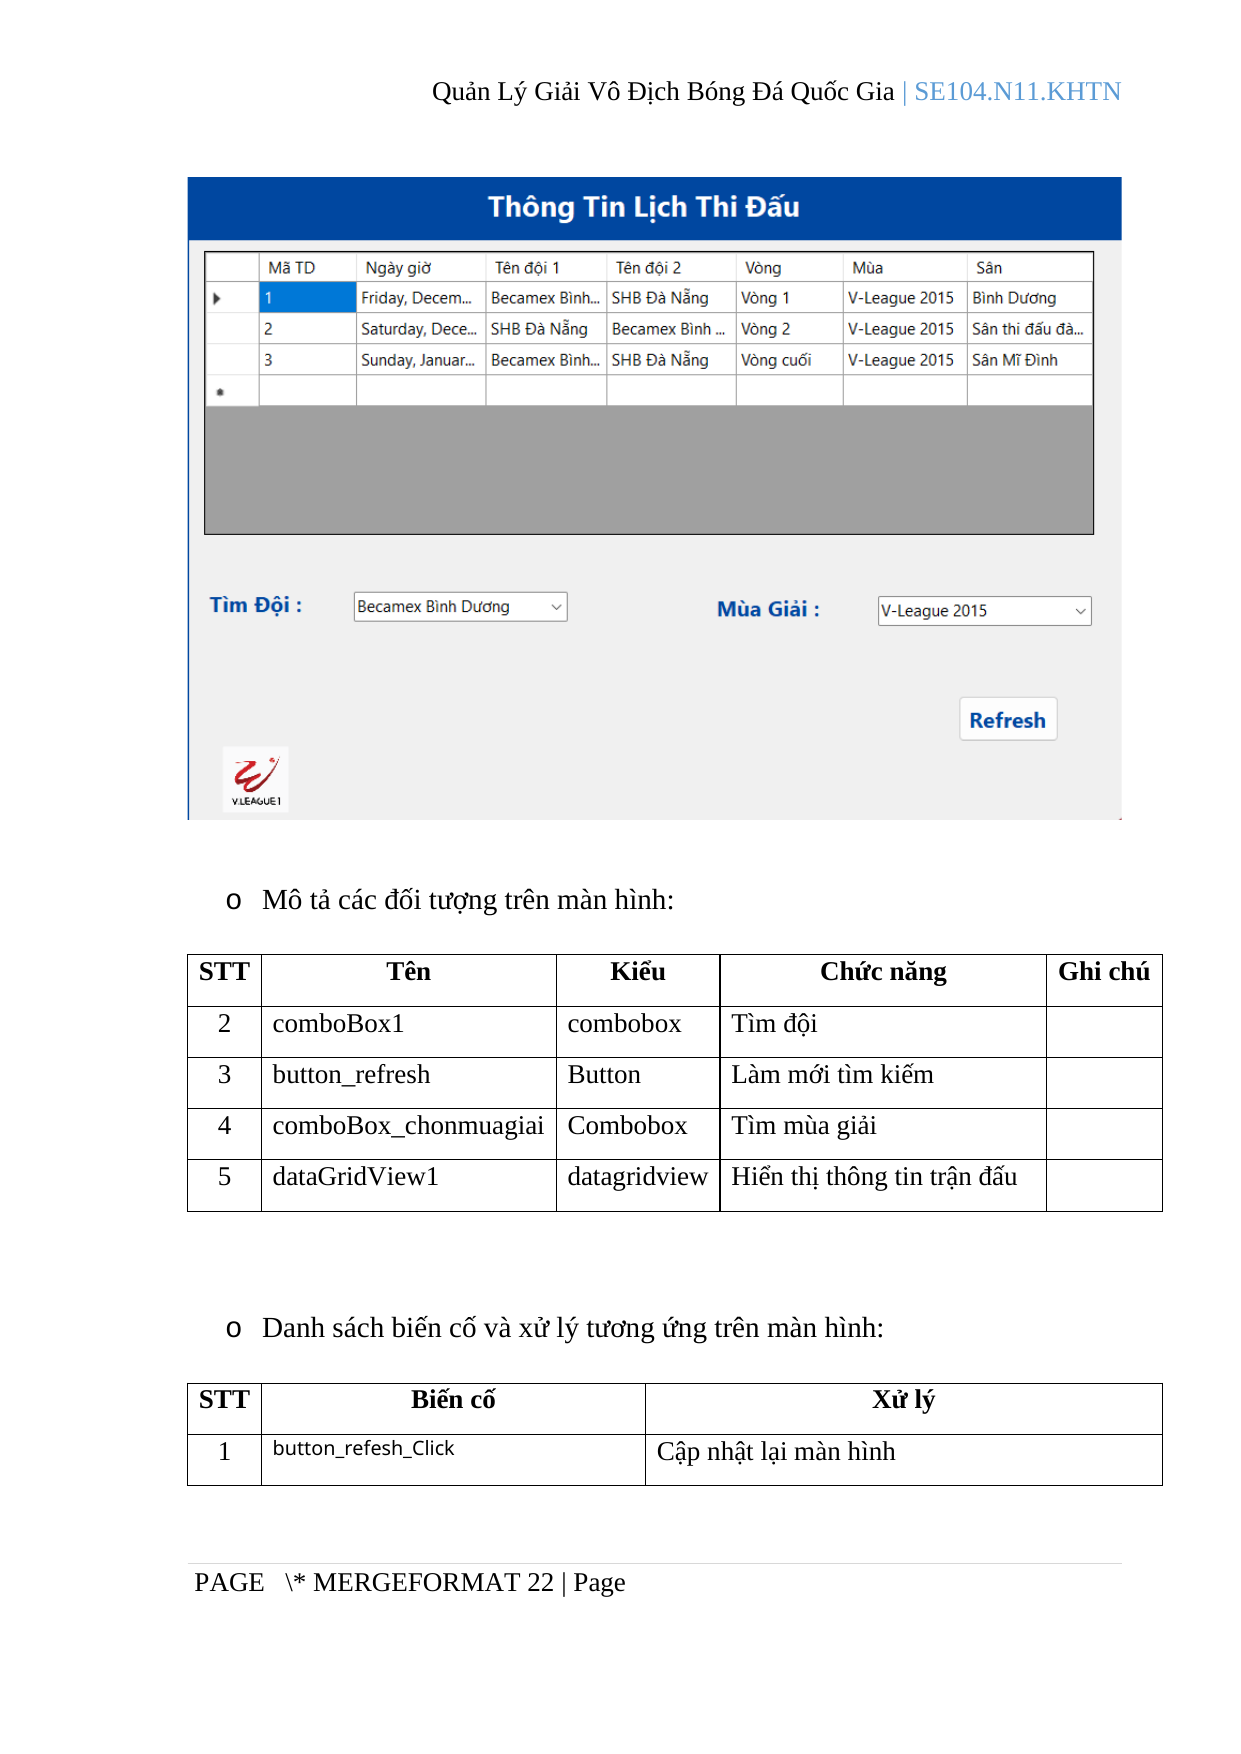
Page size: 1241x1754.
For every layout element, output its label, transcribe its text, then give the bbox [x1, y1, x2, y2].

list Danh sách biến cố và xử lý tương ứng trên màn hình: [225, 1310, 1122, 1346]
table_cell Làm mới tìm kiếm [721, 1058, 1046, 1108]
table_cell [1047, 1109, 1162, 1159]
table_cell 1 [188, 1435, 261, 1485]
table_cell 5 [188, 1160, 261, 1211]
picture [187, 177, 1122, 820]
list Mô tả các đối tượng trên màn hình: [225, 882, 1122, 918]
table_header Xử lý [646, 1384, 1162, 1434]
table_header Kiểu [557, 955, 719, 1006]
table_cell Cập nhật lại màn hình [646, 1435, 1162, 1485]
table_cell Tìm đội [721, 1007, 1046, 1057]
table_cell button_refesh_Click [262, 1435, 645, 1485]
table_cell Tìm mùa giải [721, 1109, 1046, 1159]
table_cell button_refresh [262, 1058, 556, 1108]
table_header Ghi chú [1047, 955, 1162, 1006]
table_cell [1047, 1058, 1162, 1108]
table_cell 4 [188, 1109, 261, 1159]
table_cell comboBox_chonmuagiai [262, 1109, 556, 1159]
table_header Chức năng [721, 955, 1046, 1006]
table_cell Combobox [557, 1109, 719, 1159]
table_cell [1047, 1007, 1162, 1057]
table_cell 3 [188, 1058, 261, 1108]
table_header STT [188, 955, 261, 1006]
table_cell 2 [188, 1007, 261, 1057]
table_cell combobox [557, 1007, 719, 1057]
table_cell Button [557, 1058, 719, 1108]
table_cell datagridview [557, 1160, 719, 1211]
table_cell [1047, 1160, 1162, 1211]
table_header Biến cố [262, 1384, 645, 1434]
table_cell comboBox1 [262, 1007, 556, 1057]
table_cell Hiển thị thông tin trận đấu [721, 1160, 1046, 1211]
table_header STT [188, 1384, 261, 1434]
table_cell dataGridView1 [262, 1160, 556, 1211]
table_header Tên [262, 955, 556, 1006]
